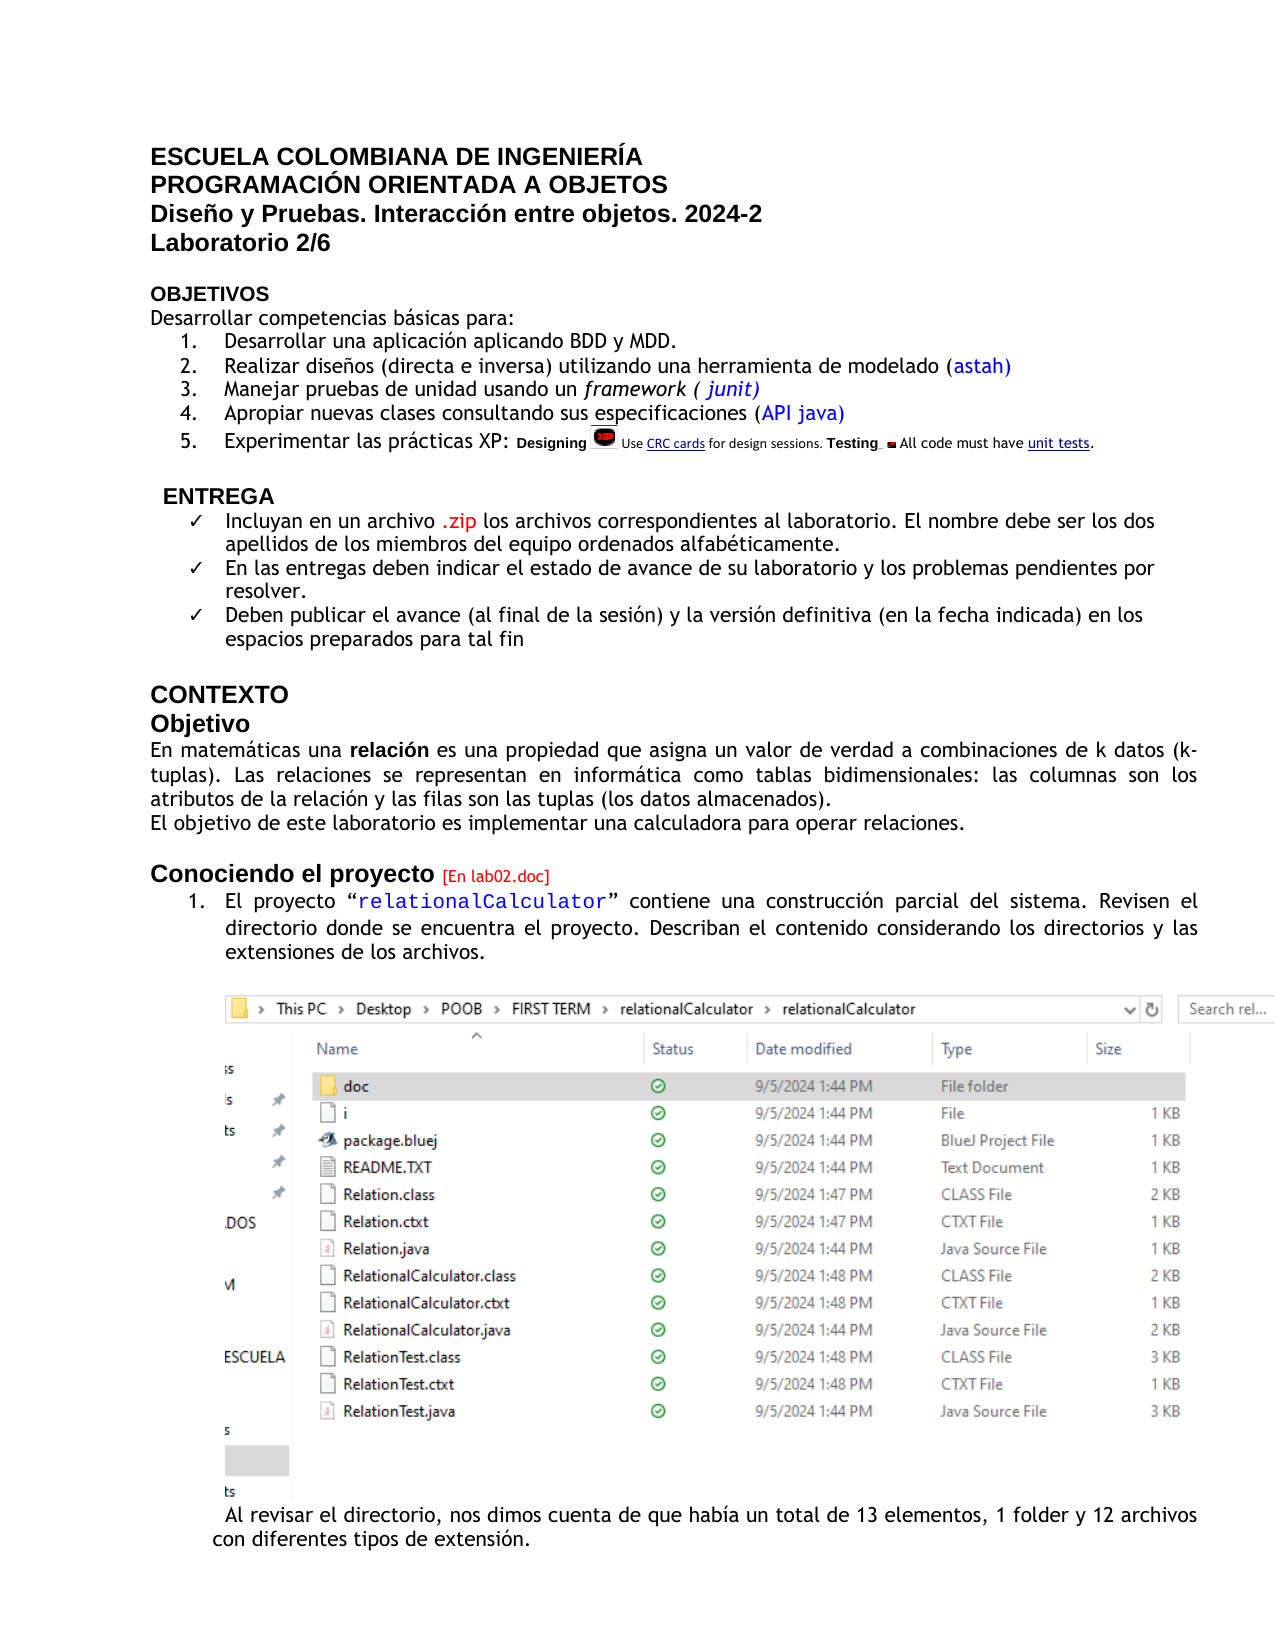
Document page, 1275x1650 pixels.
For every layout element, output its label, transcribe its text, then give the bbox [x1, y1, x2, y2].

text Conociendo el proyecto [En lab02.doc] [150, 859, 1210, 888]
subtitle ENTREGA [150, 483, 1210, 509]
text ESCUELA COLOMBIANA DE INGENIERÍA PROGRAMACIÓN ORIENTADA A OBJETOS [150, 142, 779, 199]
list El proyecto “relationalCalculator” contiene una construcción parcial del sistema. Revisen el directorio donde se encuentra el proyecto. Describan el contenido considerando los directorios y las extensiones de los archivos. [188, 889, 1200, 964]
picture [590, 425, 618, 449]
picture [878, 442, 896, 449]
text En matemáticas una relación es una propiedad que asigna un valor de verdad a combinaciones de k datos (k-tuplas). Las relaciones se representan en informática como tablas bidimensionales: las columnas son los atributos de la relación y las filas son las tuplas (los datos almacenados). [150, 738, 1199, 811]
list Desarrollar una aplicación aplicando BDD y MDD. [180, 330, 1210, 353]
picture [225, 991, 1275, 1502]
text CONTEXTO [150, 680, 1210, 708]
list Deben publicar el avance (al final de la sesión) y la versión definitiva (en la fecha indicada) en los espacios preparados para tal fin [188, 603, 1199, 651]
subtitle OBJETIVOS [150, 282, 1210, 306]
list Realizar diseños (directa e inversa) utilizando una herramienta de modelado (astah) [180, 353, 1210, 378]
text Diseño y Pruebas. Interacción entre objetos. 2024-2 [150, 199, 779, 228]
list En las entregas deben indicar el estado de avance de su laboratorio y los problemas pendientes por resolver. [188, 556, 1199, 603]
list Experimentar las prácticas XP: Designing Use CRC cards for design sessions. Testing All code must have unit tests. [180, 426, 1210, 453]
list Incluyan en un archivo .zip los archivos correspondientes al laboratorio. El nombre debe ser los dos apellidos de los miembros del equipo ordenados alfabéticamente. [188, 509, 1199, 556]
text Desarrollar competencias básicas para: [150, 306, 1210, 330]
list Apropiar nuevas clases consultando sus especificaciones (API java) [180, 401, 1210, 425]
text Al revisar el directorio, nos dimos cuenta de que había un total de 13 elementos, 1 folder y 12 archivos con diferentes tipos de extensión. [212, 1503, 1200, 1551]
text Objetivo [150, 709, 1210, 738]
list Manejar pruebas de unidad usando un framework ( junit) [180, 378, 1210, 401]
text Laboratorio 2/6 [150, 228, 1210, 257]
text El objetivo de este laboratorio es implementar una calculadora para operar relaciones. [150, 811, 1210, 835]
